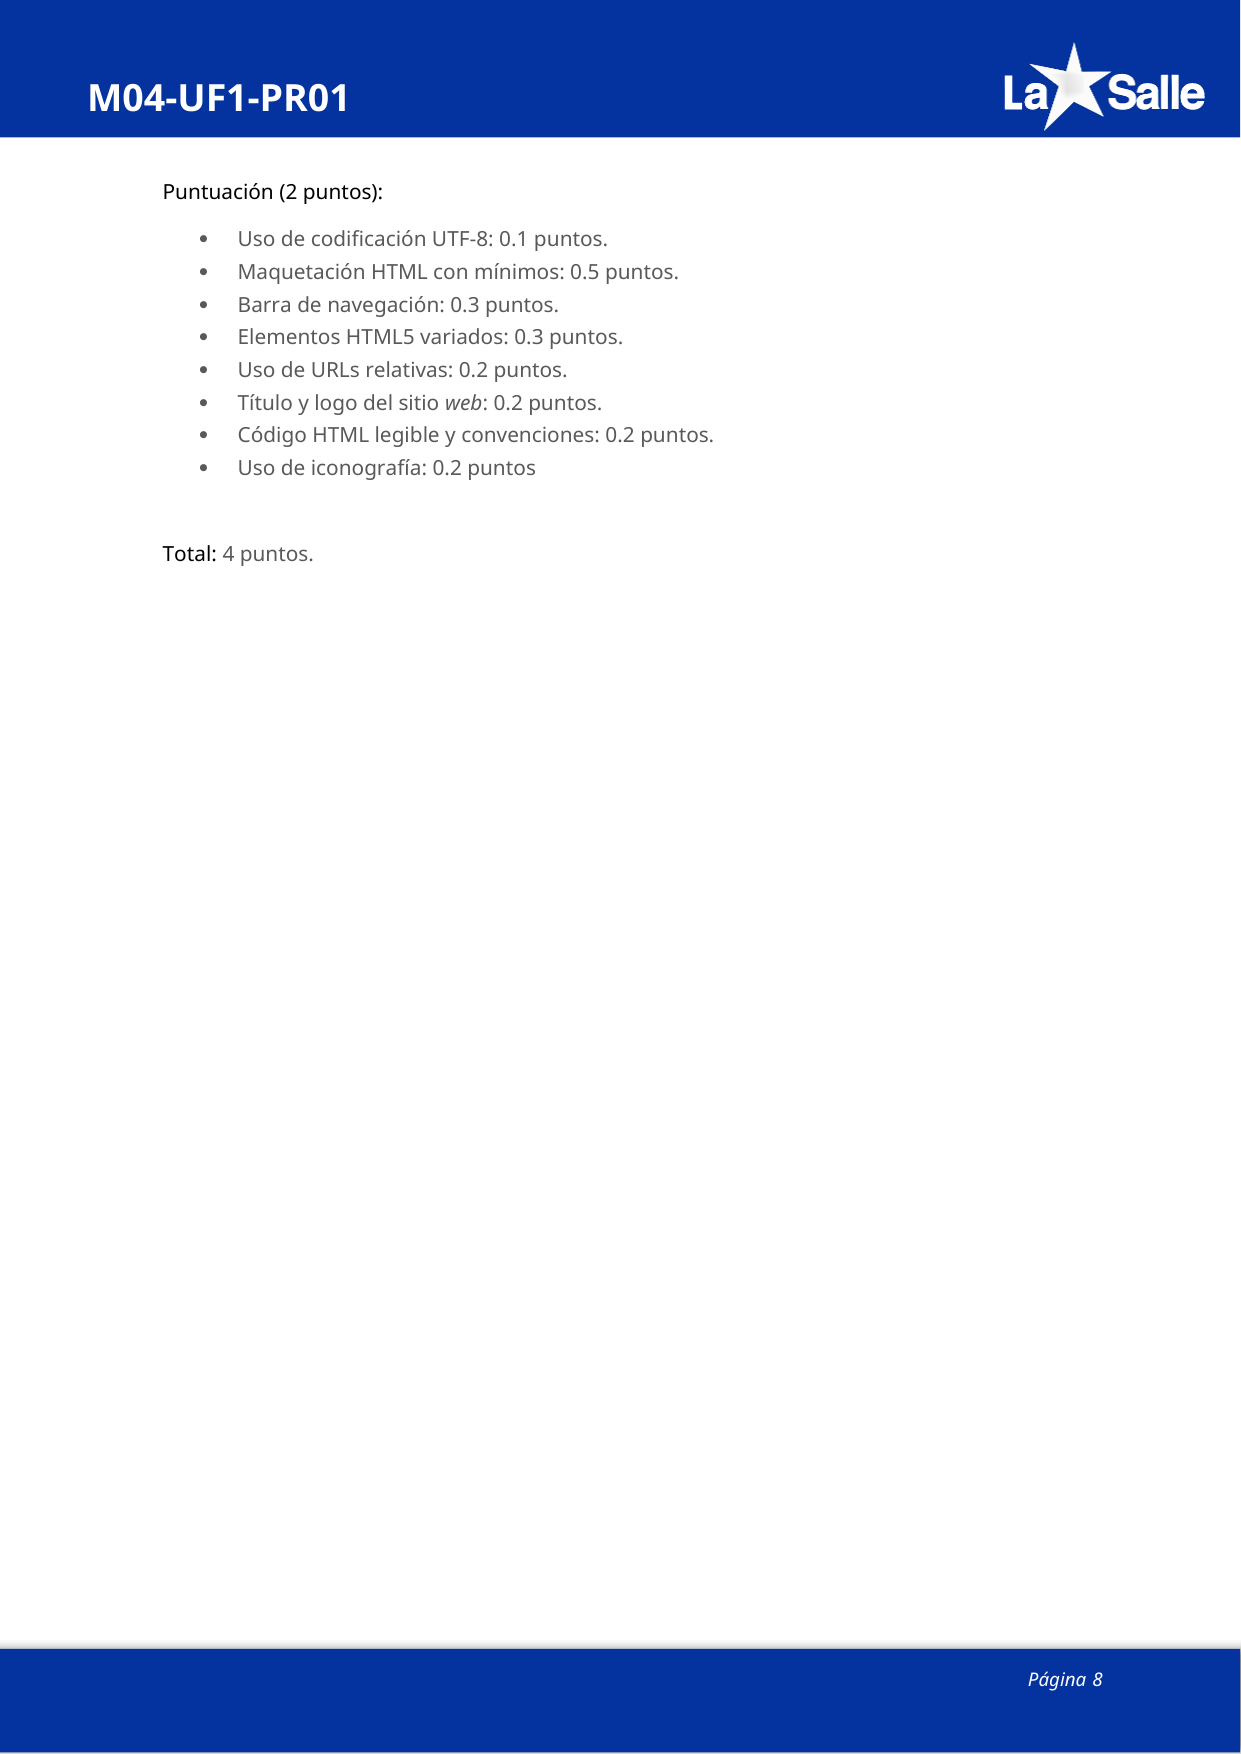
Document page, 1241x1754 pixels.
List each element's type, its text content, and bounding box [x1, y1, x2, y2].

list Barra de navegación: 0.3 puntos. [200, 290, 1107, 318]
list Uso de iconografía: 0.2 puntos [200, 453, 1107, 481]
list Título y logo del sitio web: 0.2 puntos. [200, 388, 1107, 416]
list Elementos HTML5 variados: 0.3 puntos. [200, 322, 1107, 351]
text Total: 4 puntos. [162, 539, 1107, 567]
list Uso de codificación UTF-8: 0.1 puntos. [200, 224, 1107, 253]
list Maquetación HTML con mínimos: 0.5 puntos. [200, 257, 1107, 286]
text Puntuación (2 puntos): [162, 177, 1107, 206]
list Código HTML legible y convenciones: 0.2 puntos. [200, 420, 1107, 449]
picture [995, 35, 1214, 137]
list Uso de URLs relativas: 0.2 puntos. [200, 355, 1107, 383]
